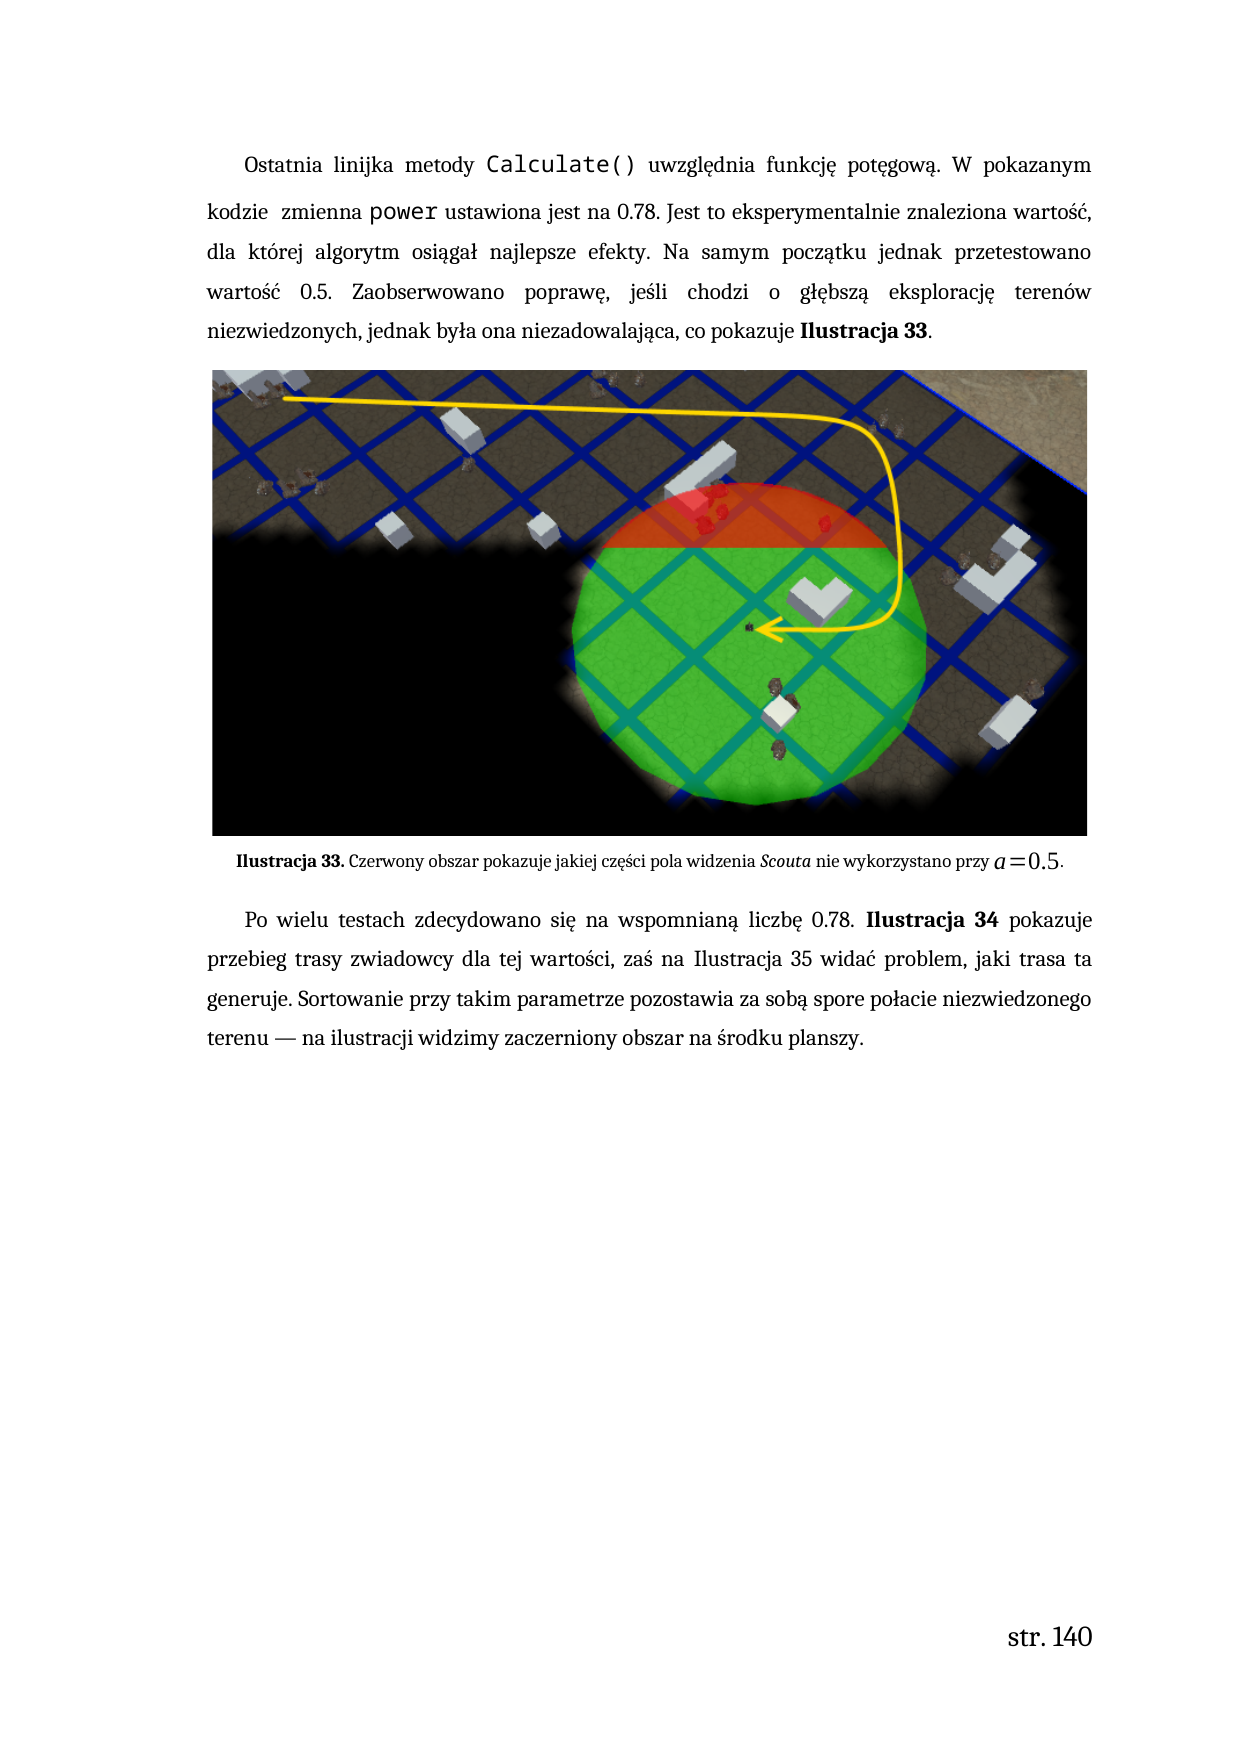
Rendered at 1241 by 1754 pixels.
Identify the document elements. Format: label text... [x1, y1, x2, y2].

picture [212, 370, 1088, 836]
text Ilustracja 33. Czerwony obszar pokazuje jakiej części pola widzenia Scouta nie wykorzystano przy . [207, 848, 1092, 875]
text Ostatnia linijka metody Calculate() uwzględnia funkcję potęgową. W pokazanym kodzie zmienna power ustawiona jest na 0.78. Jest to eksperymentalnie znaleziona wartość, dla której algorytm osiągał najlepsze efekty. Na samym początku jednak przetestowano wartość 0.5. Zaobserwowano poprawę, jeśli chodzi o głębszą eksplorację terenów niezwiedzonych, jednak była ona niezadowalająca, co pokazuje Ilustracja 33. [207, 148, 1092, 344]
text Po wielu testach zdecydowano się na wspomnianą liczbę 0.78. Ilustracja 34 pokazuje przebieg trasy zwiadowcy dla tej wartości, zaś na Ilustracji 35 widać problem, jaki trasa ta generuje. Sortowanie przy takim parametrze pozostawia za sobą spore połacie niezwiedzonego terenu — na ilustracji widzimy zaczerniony obszar na środku planszy. [207, 907, 1092, 1051]
